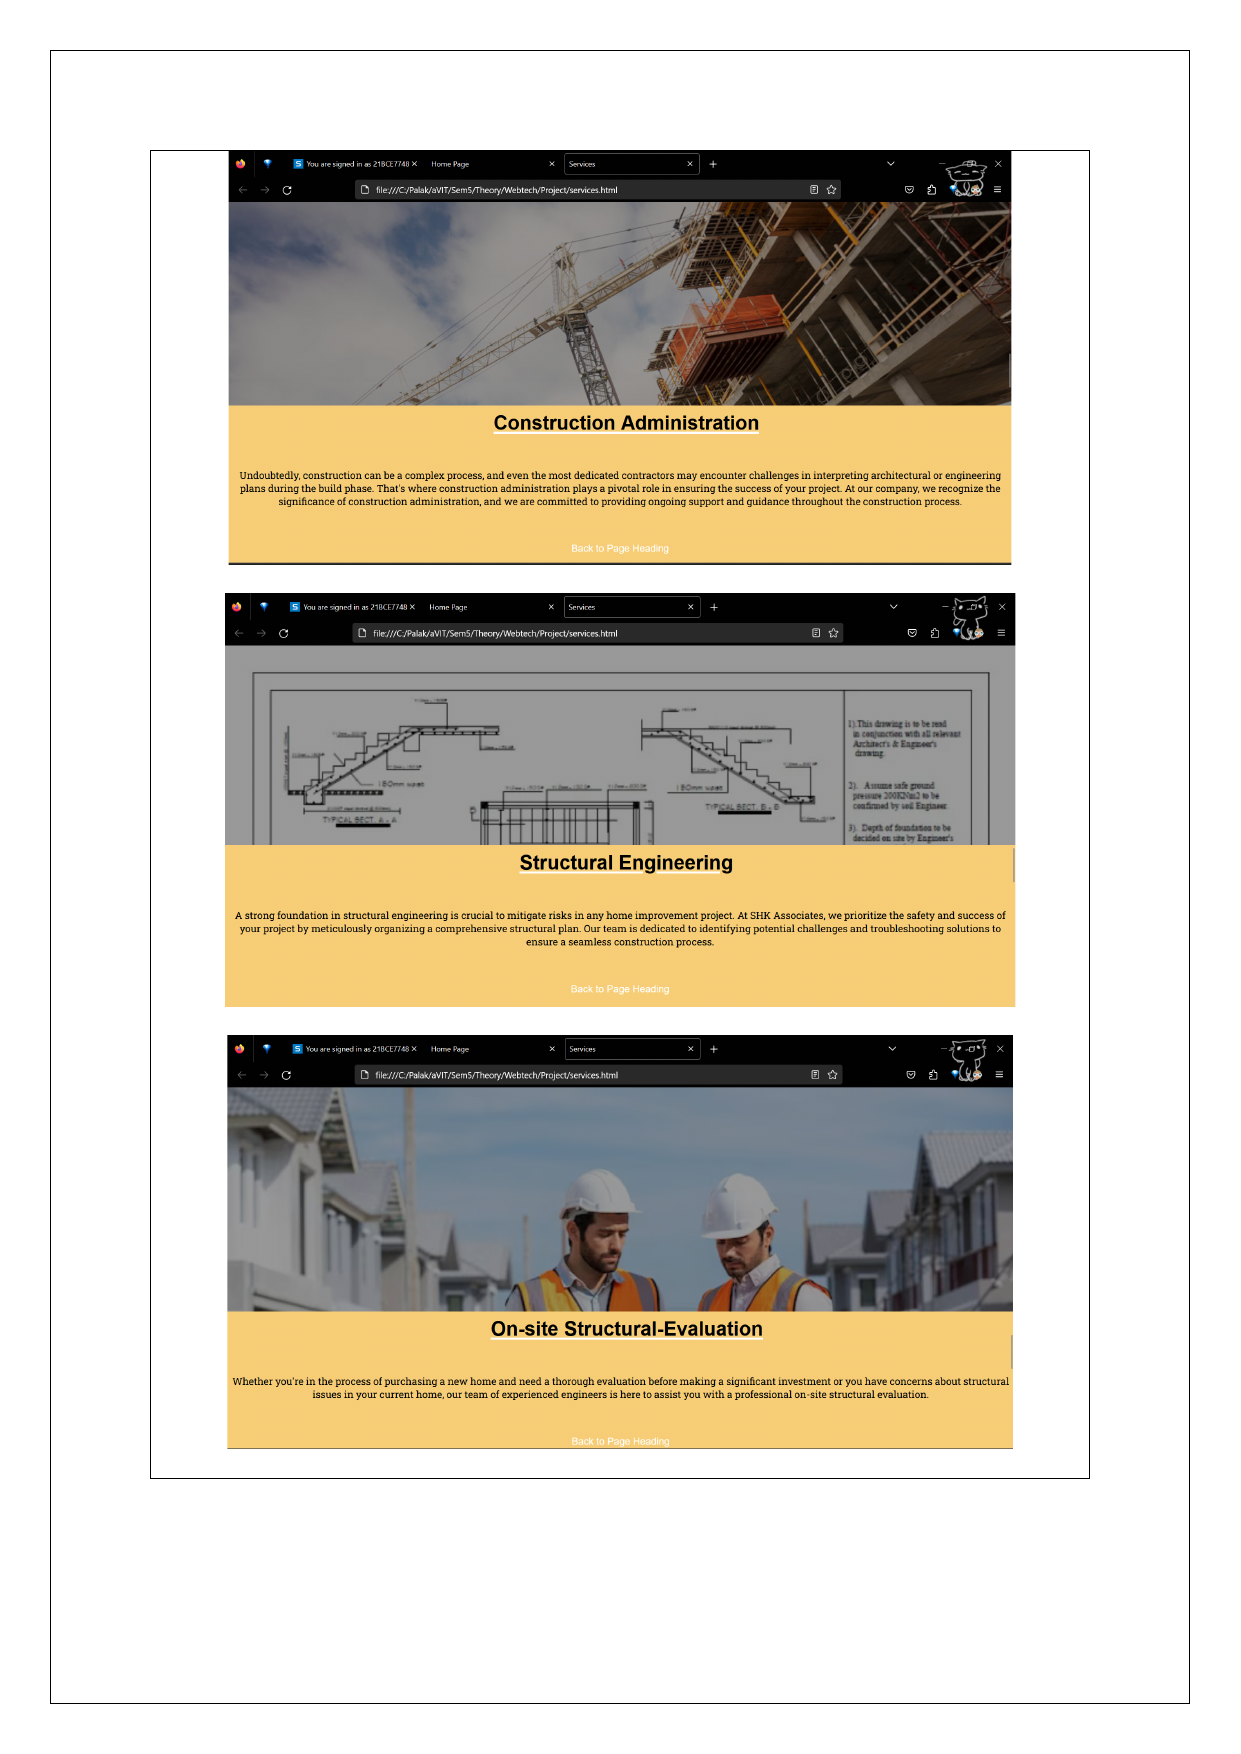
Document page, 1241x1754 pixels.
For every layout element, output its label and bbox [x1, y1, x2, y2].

picture [225, 593, 1016, 1007]
table_header [151, 151, 1089, 1478]
picture [228, 151, 1012, 565]
picture [227, 1035, 1013, 1449]
